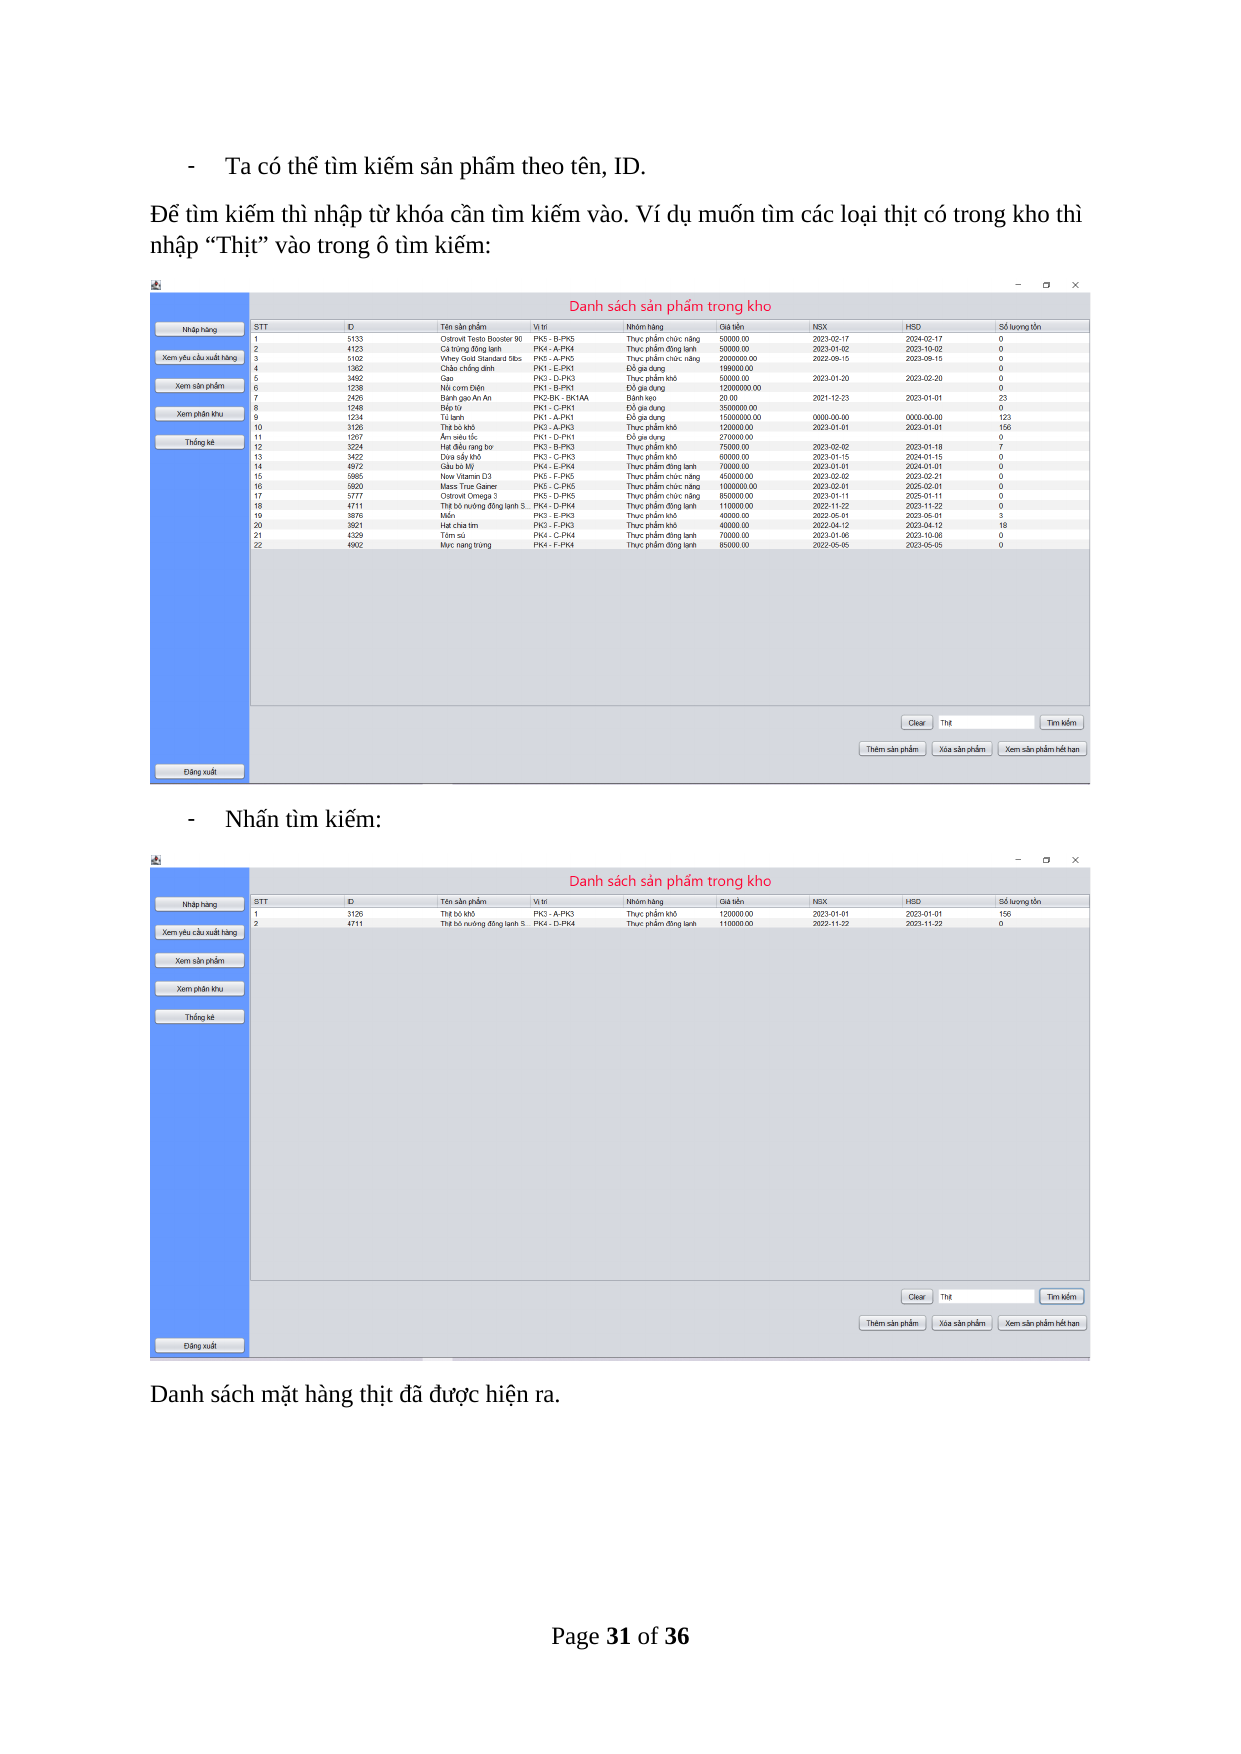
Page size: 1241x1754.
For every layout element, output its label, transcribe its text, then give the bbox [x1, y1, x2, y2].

picture [150, 853, 1091, 1361]
list Nhấn tìm kiếm: [187, 803, 1090, 834]
list Ta có thể tìm kiếm sản phẩm theo tên, ID. [187, 150, 1090, 181]
text Danh sách mặt hàng thịt đã được hiện ra. [150, 1379, 1090, 1408]
picture [150, 278, 1091, 785]
text Để tìm kiếm thì nhập từ khóa cần tìm kiếm vào. Ví dụ muốn tìm các loại thịt có trong kho thì nhập “Thịt” vào trong ô tìm kiếm: [150, 199, 1090, 259]
